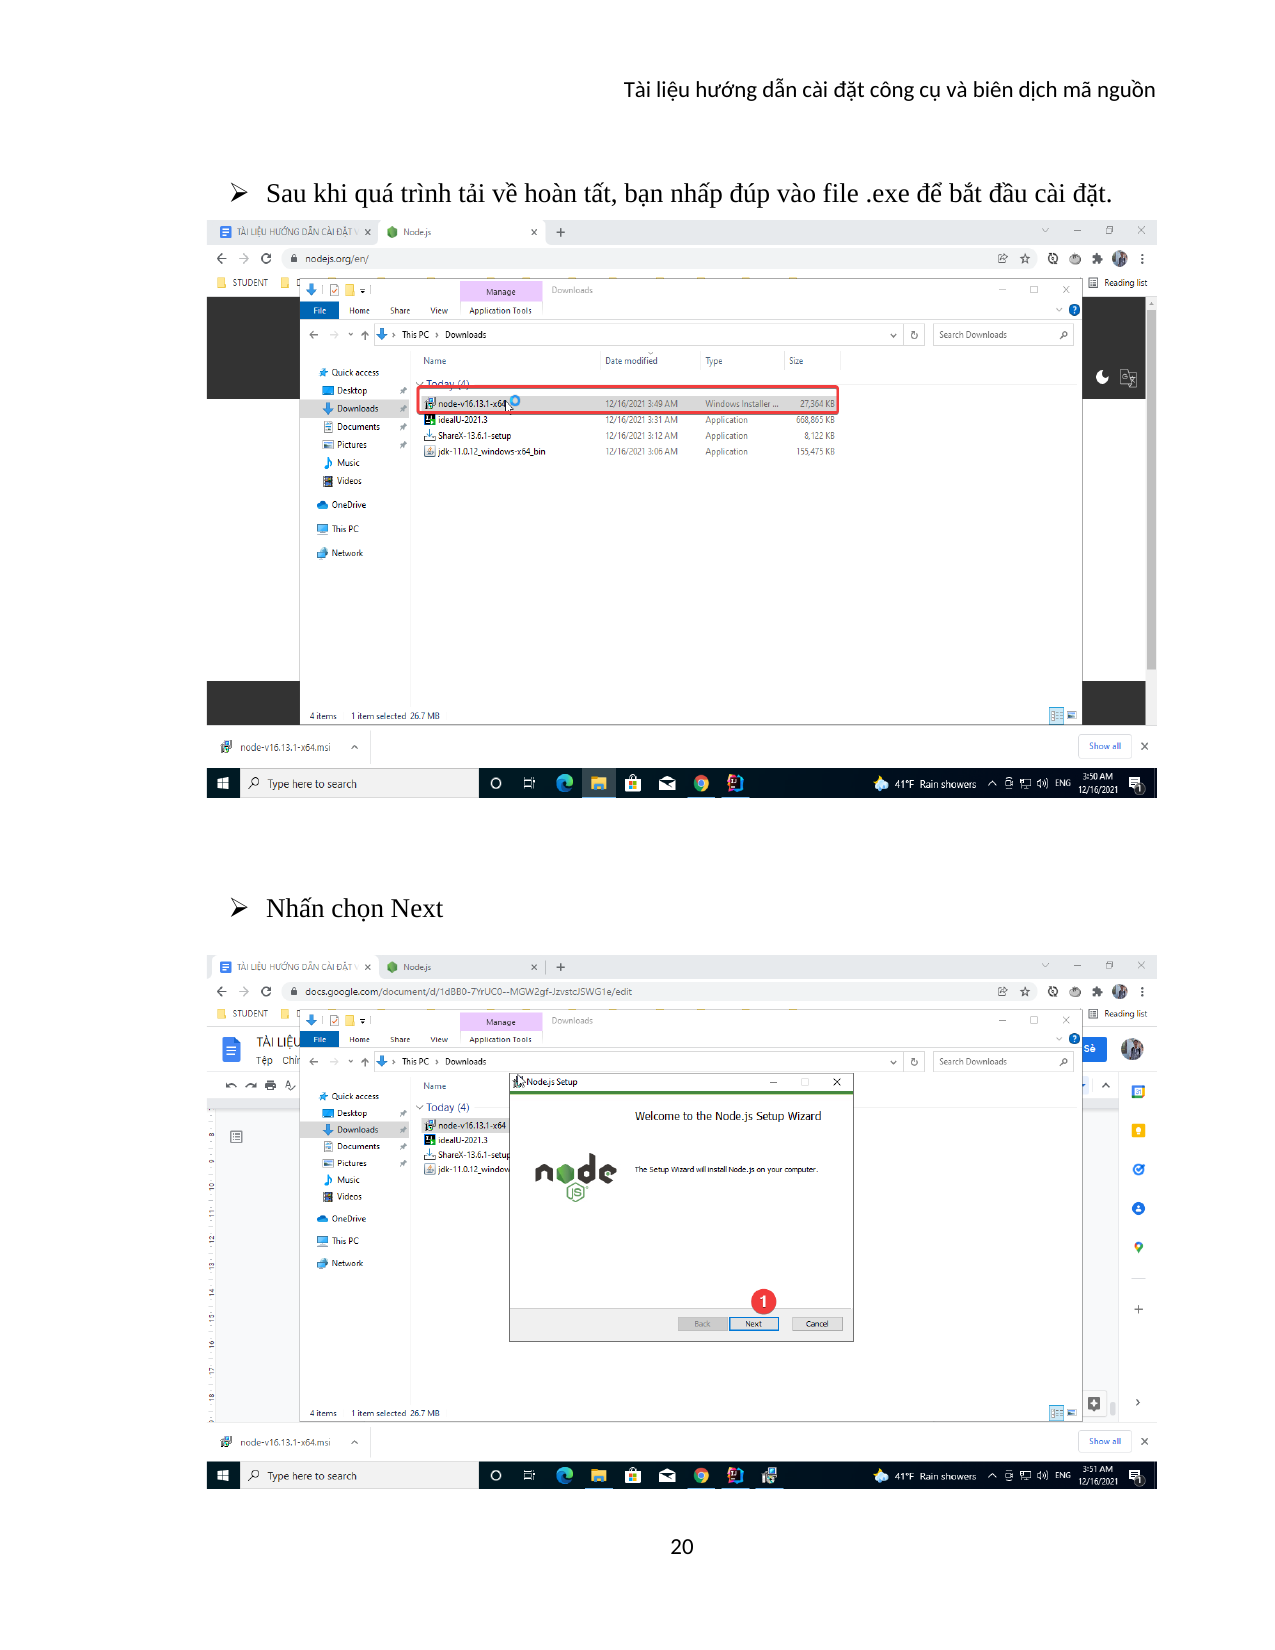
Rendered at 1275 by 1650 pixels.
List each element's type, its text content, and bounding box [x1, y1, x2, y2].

picture [206, 955, 1157, 1489]
picture [206, 220, 1157, 798]
list Nhấn chọn Next [228, 892, 1157, 923]
list Sau khi quá trình tải về hoàn tất, bạn nhấp đúp vào file .exe để bắt đầu cài đặt. [228, 177, 1157, 208]
